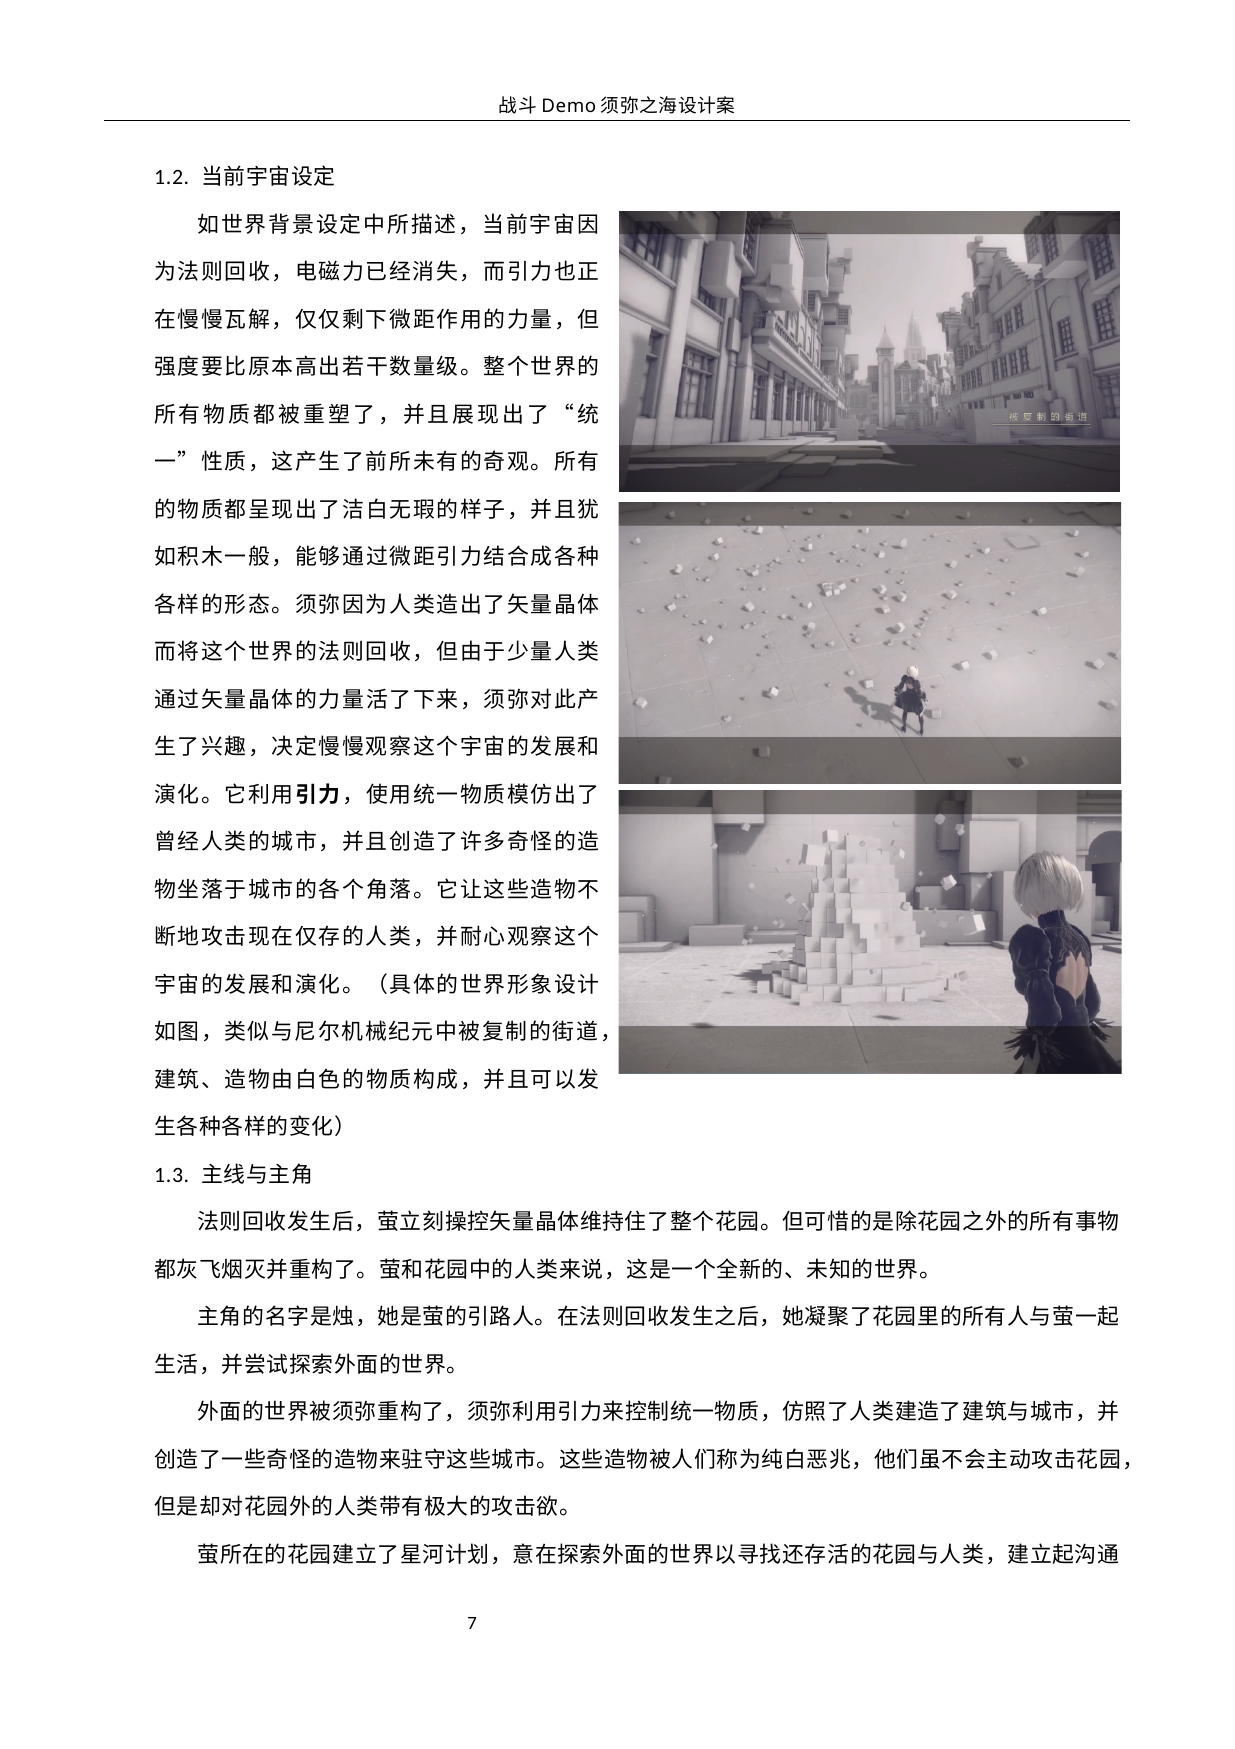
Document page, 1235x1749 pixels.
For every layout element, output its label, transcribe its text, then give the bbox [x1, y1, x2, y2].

list 外面的世界被须弥重构了，须弥利用引力来控制统一物质，仿照了人类建造了建筑与城市，并创造了一些奇怪的造物来驻守这些城市。这些造物被人们称为纯白恶兆，他们虽不会主动攻击花园，但是却对花园外的人类带有极大的攻击欲。 [154, 1442, 1122, 1568]
picture [618, 550, 1122, 832]
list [154, 159, 1122, 191]
list 法则回收发生后，萤立刻操控矢量晶体维持住了整个花园。但可惜的是除花园之外的所有事物都灰飞烟灭并重构了。萤和花园中的人类来说，这是一个全新的、未知的世界。 [154, 1252, 1122, 1331]
list 主线与主角 [154, 1204, 1122, 1236]
list 当前宇宙设定 [154, 207, 1122, 238]
list 主角的名字是烛，她是萤的引路人。在法则回收发生之后，她凝聚了花园里的所有人与萤一起生活，并尝试探索外面的世界。 [154, 1347, 1122, 1426]
picture [619, 258, 1120, 539]
picture [618, 838, 1122, 1121]
